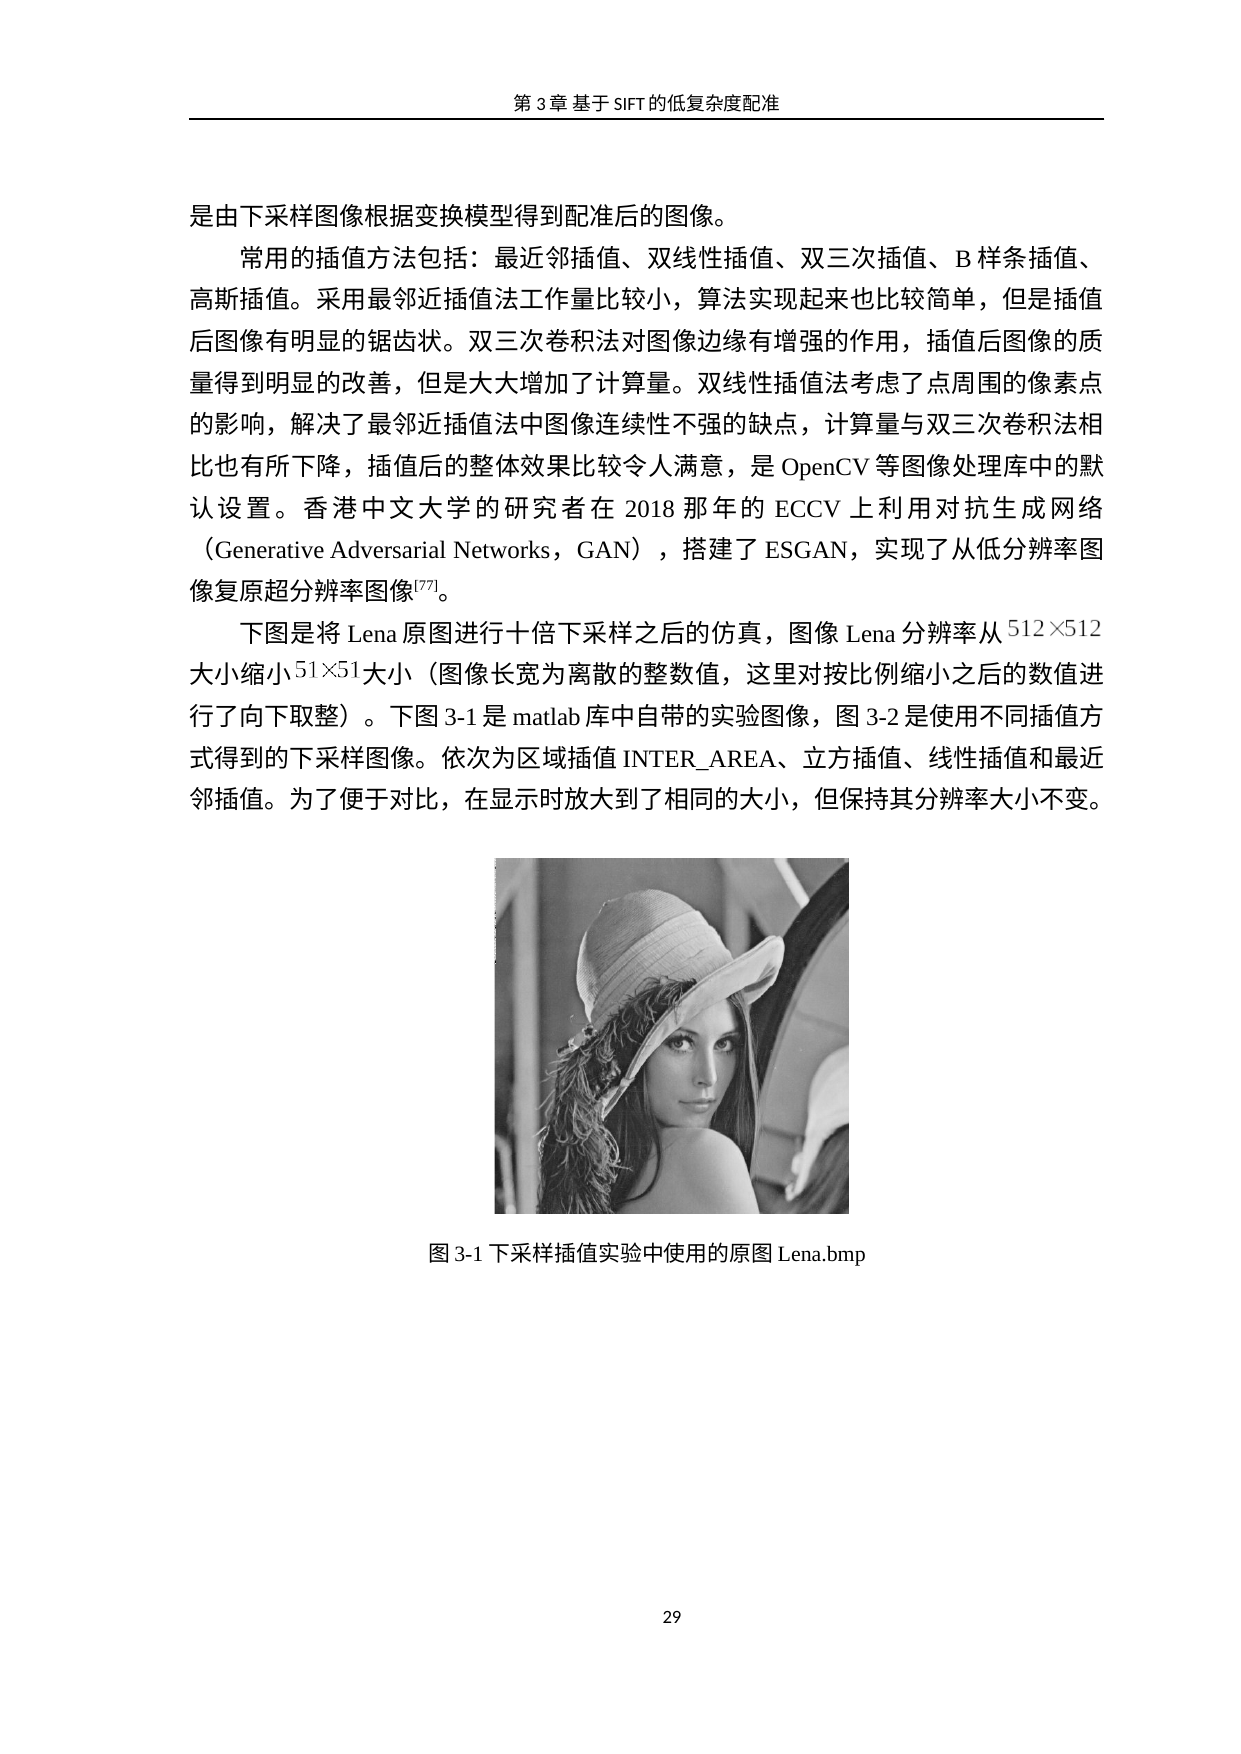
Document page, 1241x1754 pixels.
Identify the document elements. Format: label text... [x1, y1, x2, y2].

text 下采样的实质是像素点的重映射，使用更少的像素点表示原来的图像，这些像素点的值如何与原图中的像素点相对应就是插值。插值方法的选取不仅直接关系到新建的图像高斯金字塔的质量，还直接关系到配准的效果，因为配准的最后一步，是由下采样图像根据变换模型得到配准后的图像。 [189, 192, 1104, 234]
text 下图是将Lena原图进行十倍下采样之后的仿真，图像Lena分辨率从大小缩小大小（图像长宽为离散的整数值，这里对按比例缩小之后的数值进行了向下取整）。下图3-1是matlab库中自带的实验图像，图3-2是使用不同插值方式得到的下采样图像。依次为区域插值INTER_AREA、立方插值、线性插值和最近邻插值。为了便于对比，在显示时放大到了相同的大小，但保持其分辨率大小不变。 [189, 609, 1104, 817]
text 图3-1 下采样插值实验中使用的原图Lena.bmp [189, 1228, 1104, 1269]
text 常用的插值方法包括：最近邻插值、双线性插值、双三次插值、B样条插值、高斯插值。采用最邻近插值法工作量比较小，算法实现起来也比较简单，但是插值后图像有明显的锯齿状。双三次卷积法对图像边缘有增强的作用，插值后图像的质量得到明显的改善，但是大大增加了计算量。双线性插值法考虑了点周围的像素点的影响，解决了最邻近插值法中图像连续性不强的缺点，计算量与双三次卷积法相比也有所下降，插值后的整体效果比较令人满意，是OpenCV等图像处理库中的默认设置。香港中文大学的研究者在2018那年的ECCV上利用对抗生成网络（Generative Adversarial Networks，GAN），搭建了ESGAN，实现了从低分辨率图像复原超分辨率图像[77]。 [189, 234, 1104, 609]
picture [494, 858, 849, 1214]
